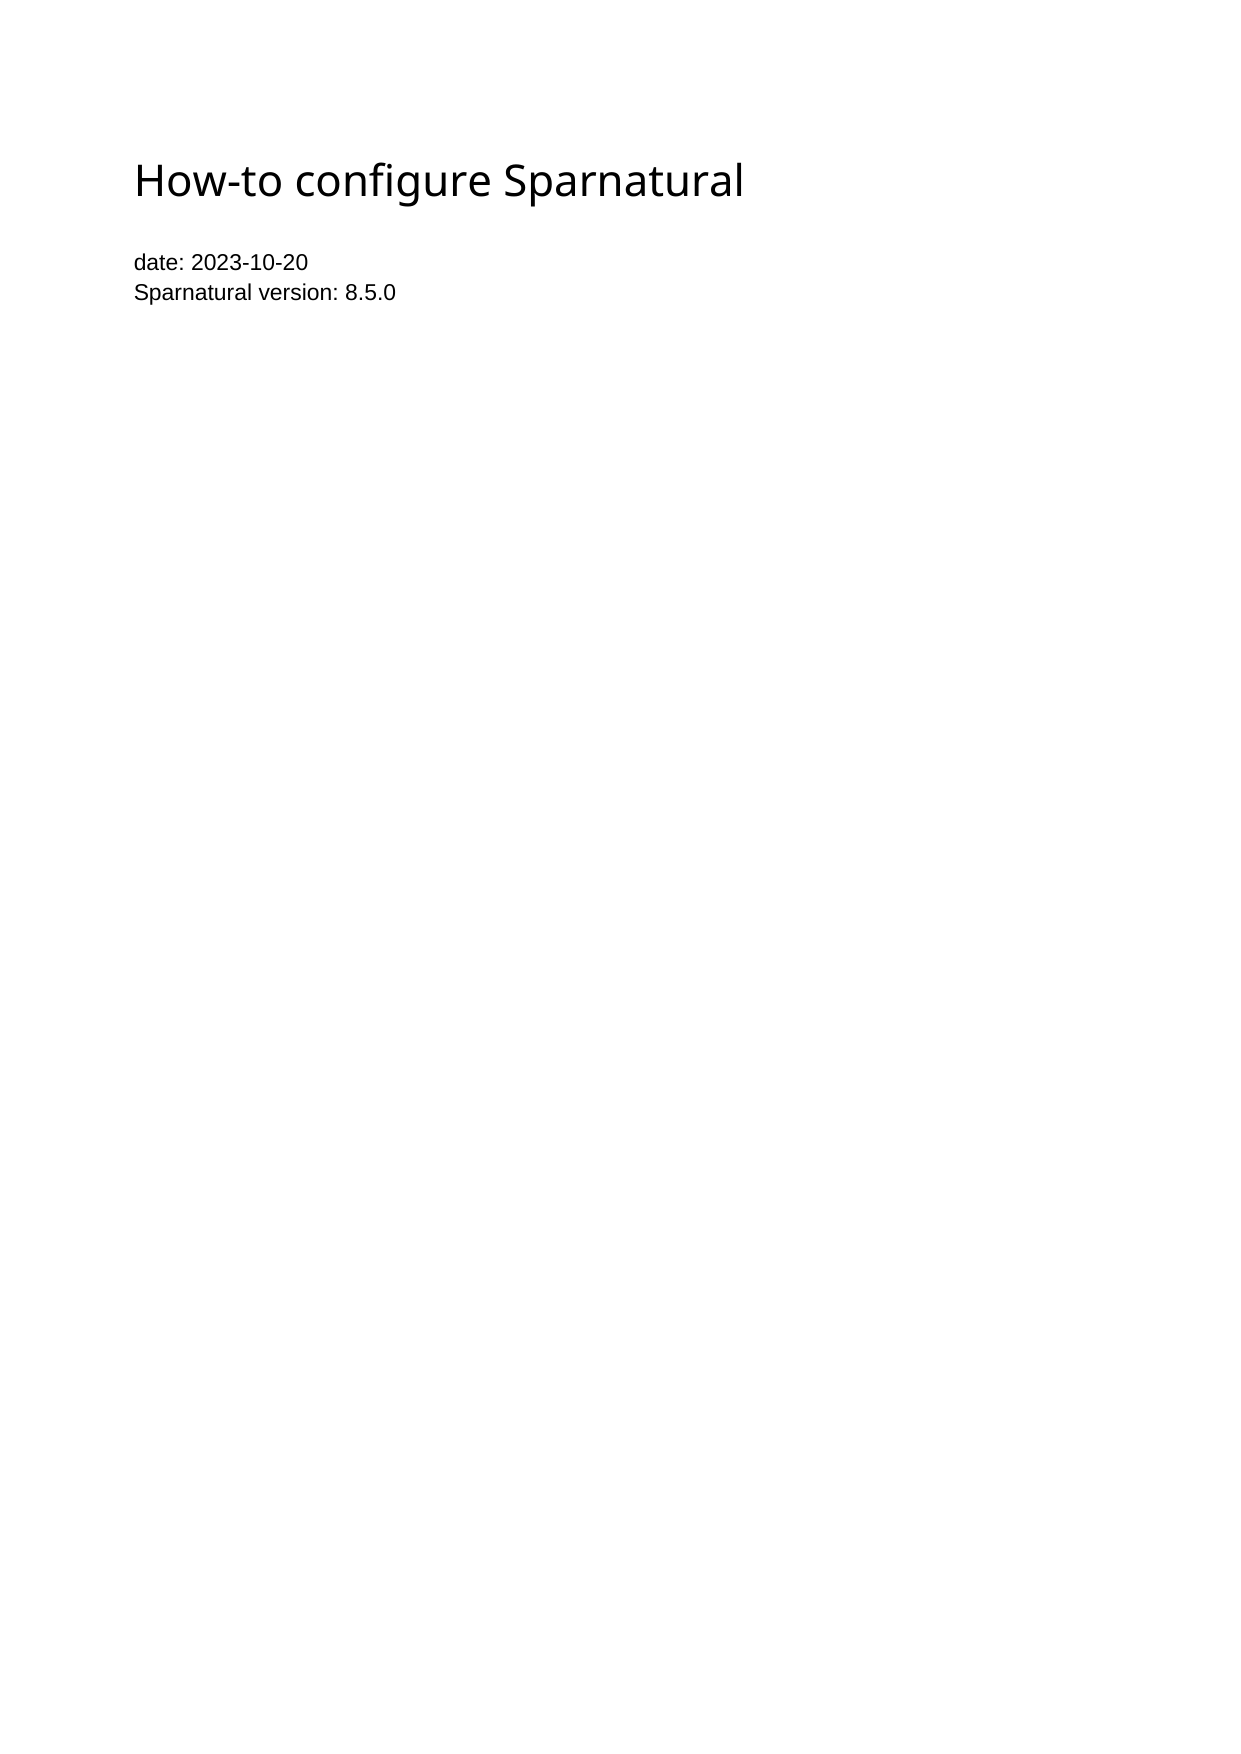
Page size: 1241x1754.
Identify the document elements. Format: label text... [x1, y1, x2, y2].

title How-to configure Sparnatural [133, 150, 1090, 209]
text date: 2023-10-20 [133, 249, 1090, 275]
text Sparnatural version: 8.5.0 [133, 279, 1090, 305]
